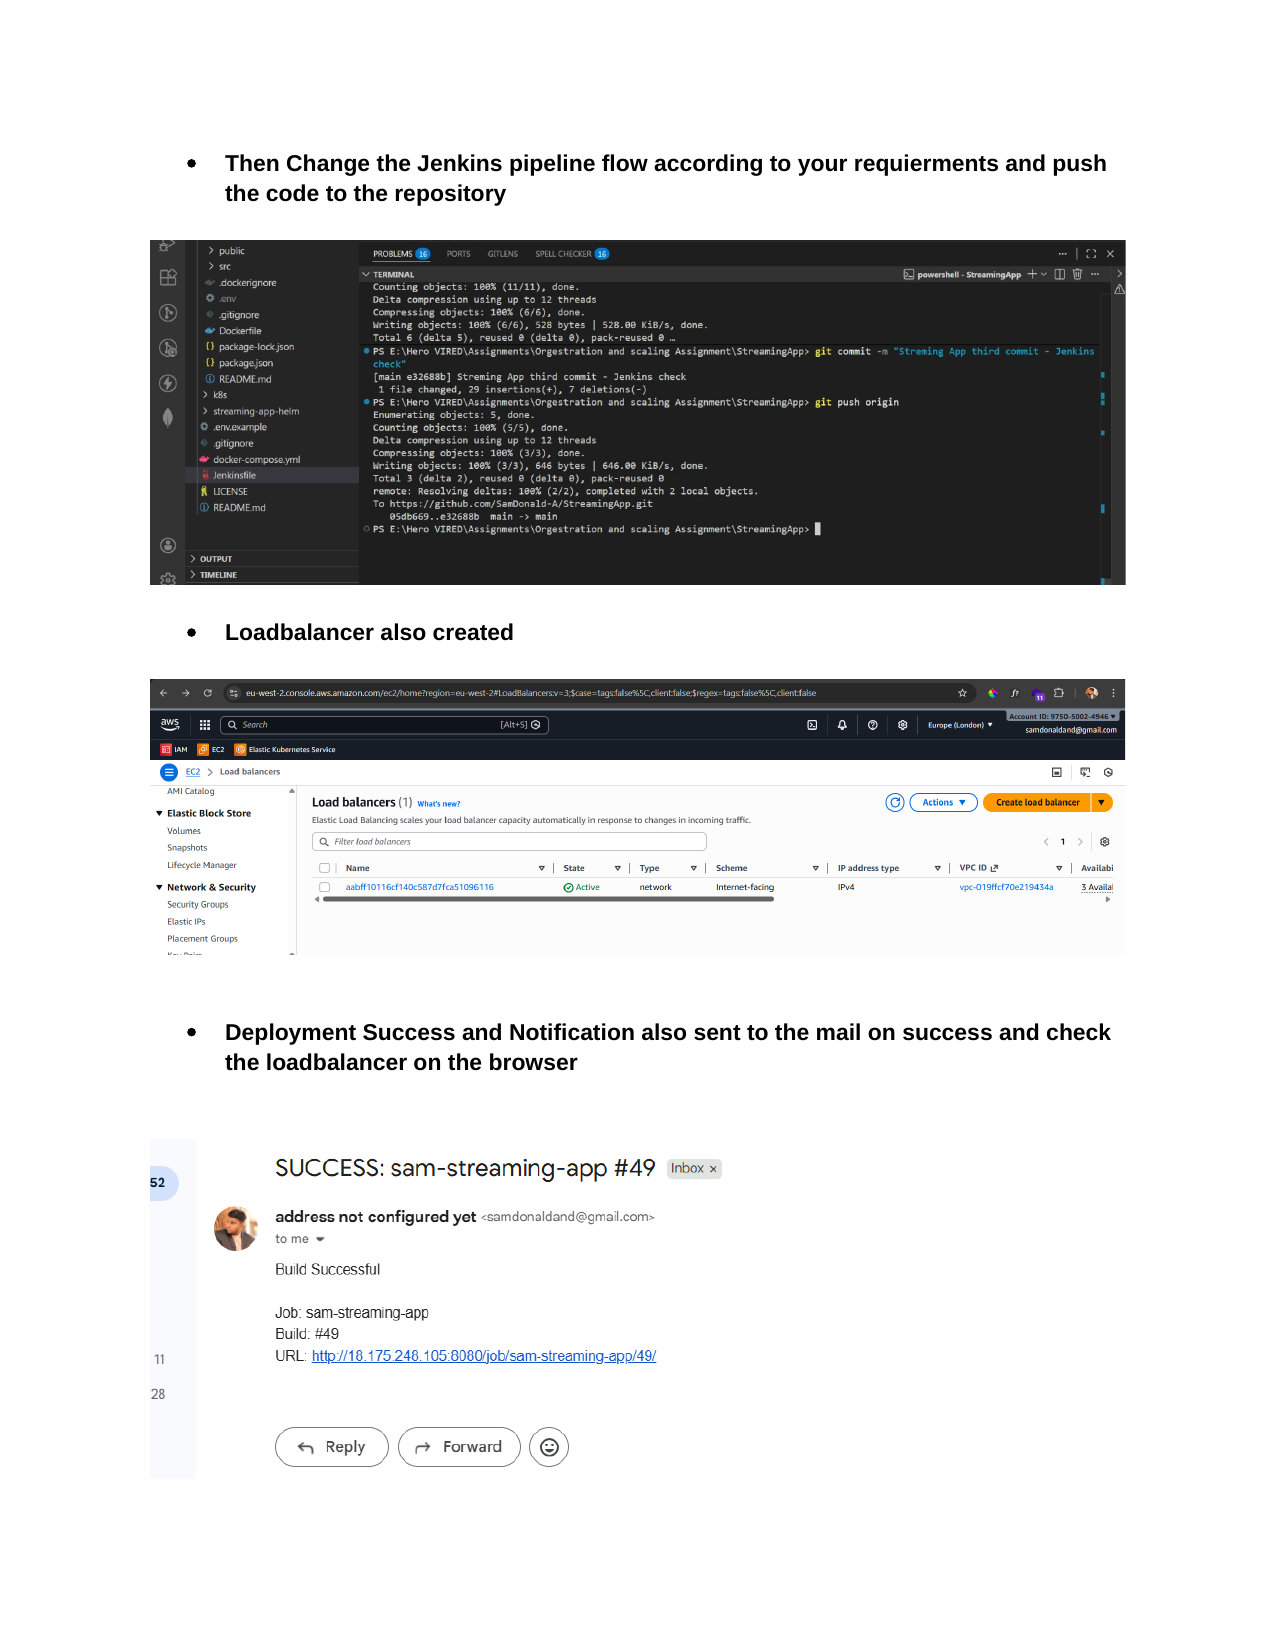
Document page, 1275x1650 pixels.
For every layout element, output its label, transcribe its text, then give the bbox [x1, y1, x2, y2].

picture [150, 679, 1125, 955]
list Deployment Success and Notification also sent to the mail on success and check the loadbalancer on the browser [187, 1019, 1125, 1075]
list Loadbalancer also created [187, 619, 1125, 645]
picture [150, 1139, 1125, 1479]
picture [150, 240, 1126, 585]
list Then Change the Jenkins pipeline flow according to your requierments and push the code to the repository [187, 150, 1125, 207]
